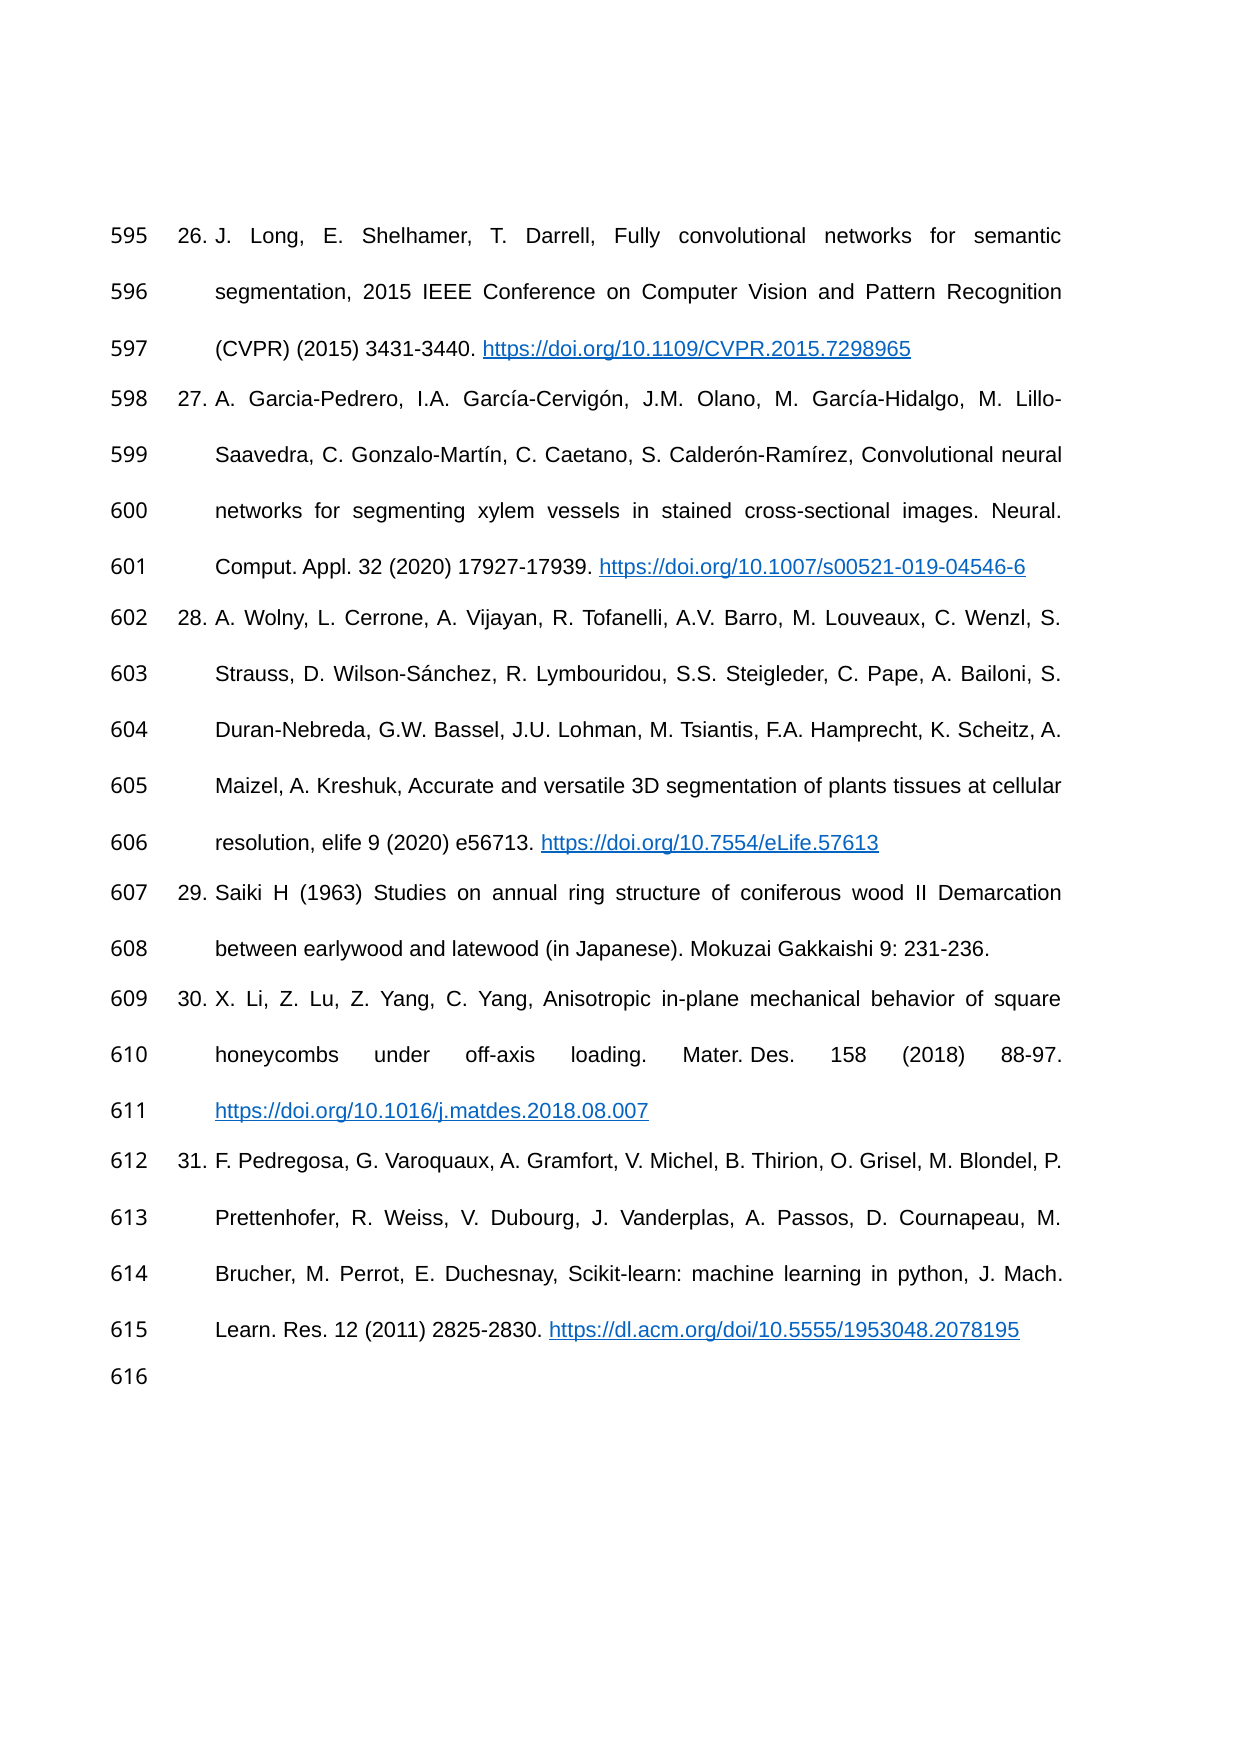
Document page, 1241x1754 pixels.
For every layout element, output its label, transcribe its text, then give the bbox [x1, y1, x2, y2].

list F. Pedregosa, G. Varoquaux, A. Gramfort, V. Michel, B. Thirion, O. Grisel, M. Blondel, P. Prettenhofer, R. Weiss, V. Dubourg, J. Vanderplas, A. Passos, D. Cournapeau, M. Brucher, M. Perrot, E. Duchesnay, Scikit-learn: machine learning in python, J. Mach. Learn. Res. 12 (2011) 2825-2830. https://dl.acm.org/doi/10.5555/1953048.2078195 [177, 1142, 1063, 1348]
list X. Li, Z. Lu, Z. Yang, C. Yang, Anisotropic in-plane mechanical behavior of square honeycombs under off-axis loading. Mater. Des. 158 (2018) 88-97. https://doi.org/10.1016/j.matdes.2018.08.007 [177, 980, 1063, 1130]
list A. Garcia-Pedrero, I.A. García-Cervigón, J.M. Olano, M. García-Hidalgo, M. Lillo-Saavedra, C. Gonzalo-Martín, C. Caetano, S. Calderón-Ramírez, Convolutional neural networks for segmenting xylem vessels in stained cross-sectional images. Neural. Comput. Appl. 32 (2020) 17927-17939. https://doi.org/10.1007/s00521-019-04546-6 [177, 379, 1063, 586]
list Saiki H (1963) Studies on annual ring structure of coniferous wood II Demarcation between earlywood and latewood (in Japanese). Mokuzai Gakkaishi 9: 231-236. [177, 873, 1063, 967]
list A. Wolny, L. Cerrone, A. Vijayan, R. Tofanelli, A.V. Barro, M. Louveaux, C. Wenzl, S. Strauss, D. Wilson-Sánchez, R. Lymbouridou, S.S. Steigleder, C. Pape, A. Bailoni, S. Duran-Nebreda, G.W. Bassel, J.U. Lohman, M. Tsiantis, F.A. Hamprecht, K. Scheitz, A. Maizel, A. Kreshuk, Accurate and versatile 3D segmentation of plants tissues at cellular resolution, elife 9 (2020) e56713. https://doi.org/10.7554/eLife.57613 [177, 598, 1063, 861]
list J. Long, E. Shelhamer, T. Darrell, Fully convolutional networks for semantic segmentation, 2015 IEEE Conference on Computer Vision and Pattern Recognition (CVPR) (2015) 3431-3440. https://doi.org/10.1109/CVPR.2015.7298965 [177, 217, 1063, 367]
